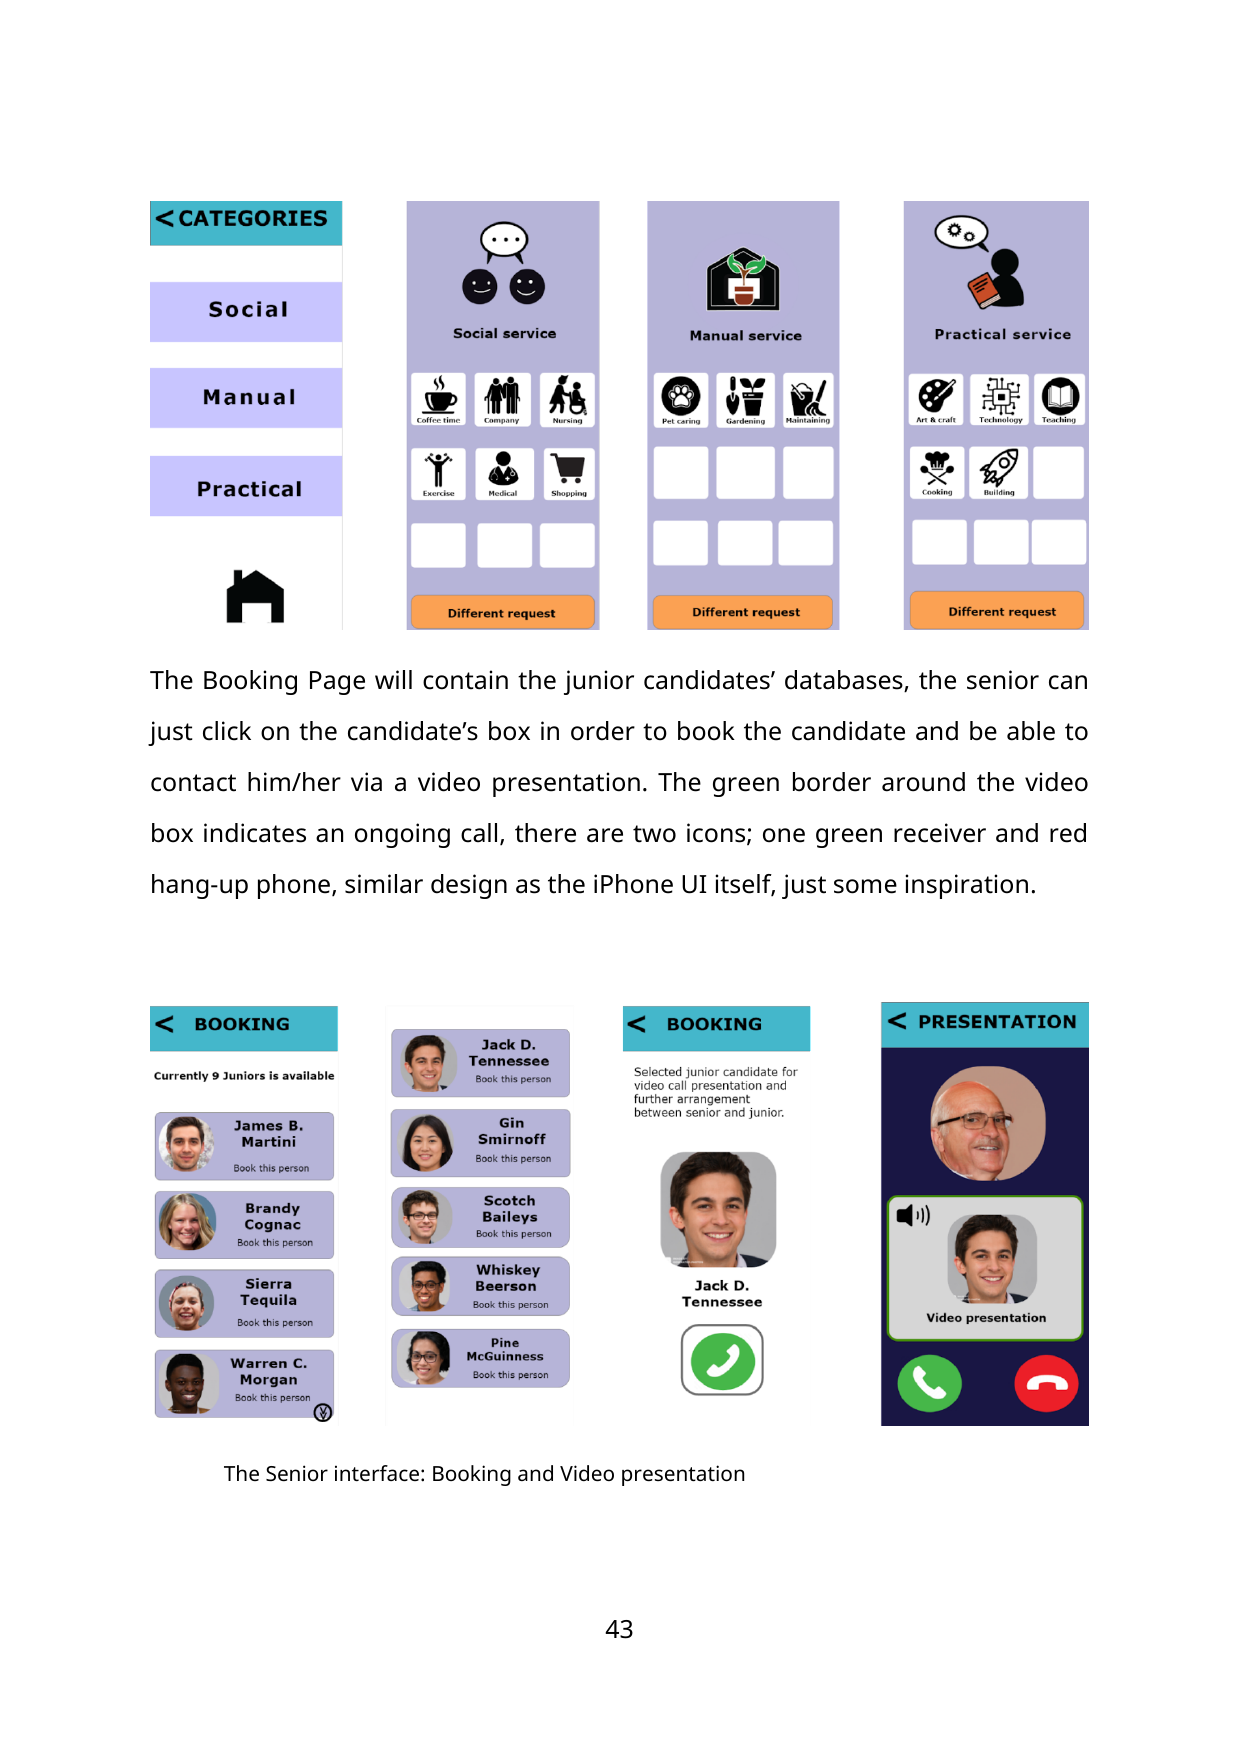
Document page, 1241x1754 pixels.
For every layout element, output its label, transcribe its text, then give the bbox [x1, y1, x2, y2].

text The Booking Page will contain the junior candidates’ databases, the senior can just click on the candidate’s box in order to book the candidate and be able to contact him/her via a video presentation. The green border around the video box indicates an ongoing call, there are two icons; one green receiver and red hang-up phone, similar design as the iPhone UI itself, just some inspiration. [150, 663, 1090, 901]
text The Senior interface: Booking and Video presentation [150, 1459, 1090, 1488]
picture [150, 1002, 1089, 1426]
picture [150, 201, 1089, 630]
